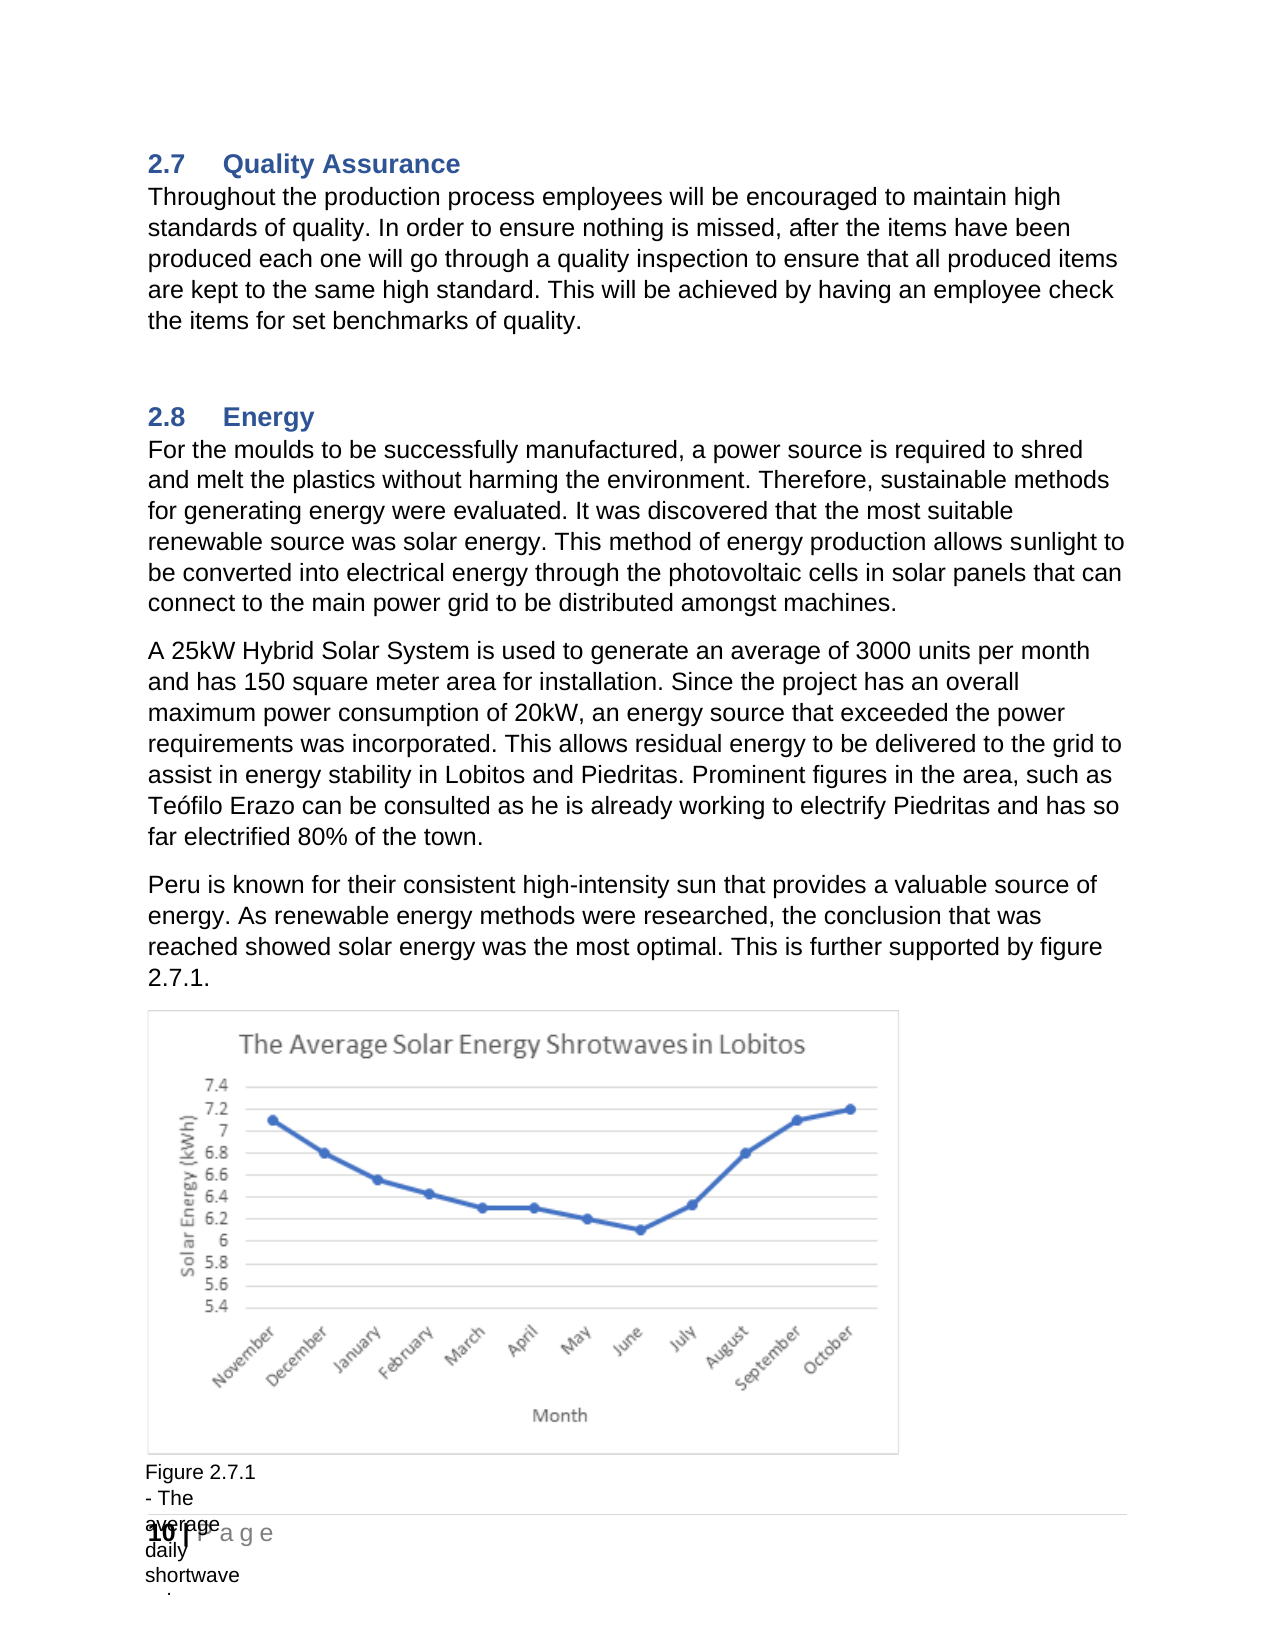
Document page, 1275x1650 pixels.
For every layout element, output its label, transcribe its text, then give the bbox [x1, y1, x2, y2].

subtitle Energy [148, 401, 1127, 432]
text Peru is known for their consistent high-intensity sun that provides a valuable source of energy. As renewable energy methods were researched, the conclusion that was reached showed solar energy was the most optimal. This is further supported by figure 2.7.1. [148, 870, 1127, 992]
picture [147, 1010, 900, 1455]
text Throughout the production process employees will be encouraged to maintain high standards of quality. In order to ensure nothing is missed, after the items have been produced each one will go through a quality inspection to ensure that all produced items are kept to the same high standard. This will be achieved by having an employee check the items for set benchmarks of quality. [148, 181, 1127, 334]
text A 25kW Hybrid Solar System is used to generate an average of 3000 units per month and has 150 square meter area for installation. Since the project has an overall maximum power consumption of 20kW, an energy source that exceeded the power requirements was incorporated. This allows residual energy to be delivered to the grid to assist in energy stability in Lobitos and Piedritas. Prominent figures in the area, such as Teófilo Erazo can be consulted as he is already working to electrify Piedritas and has so far electrified 80% of the town. [148, 636, 1127, 851]
text For the moulds to be successfully manufactured, a power source is required to shred and melt the plastics without harming the environment. Therefore, sustainable methods for generating energy were evaluated. It was discovered that the most suitable renewable source was solar energy. This method of energy production allows sunlight to be converted into electrical energy through the photovoltaic cells in solar panels that can connect to the main power grid to be distributed amongst machines. [148, 435, 1127, 617]
subtitle Quality Assurance [148, 148, 1127, 179]
